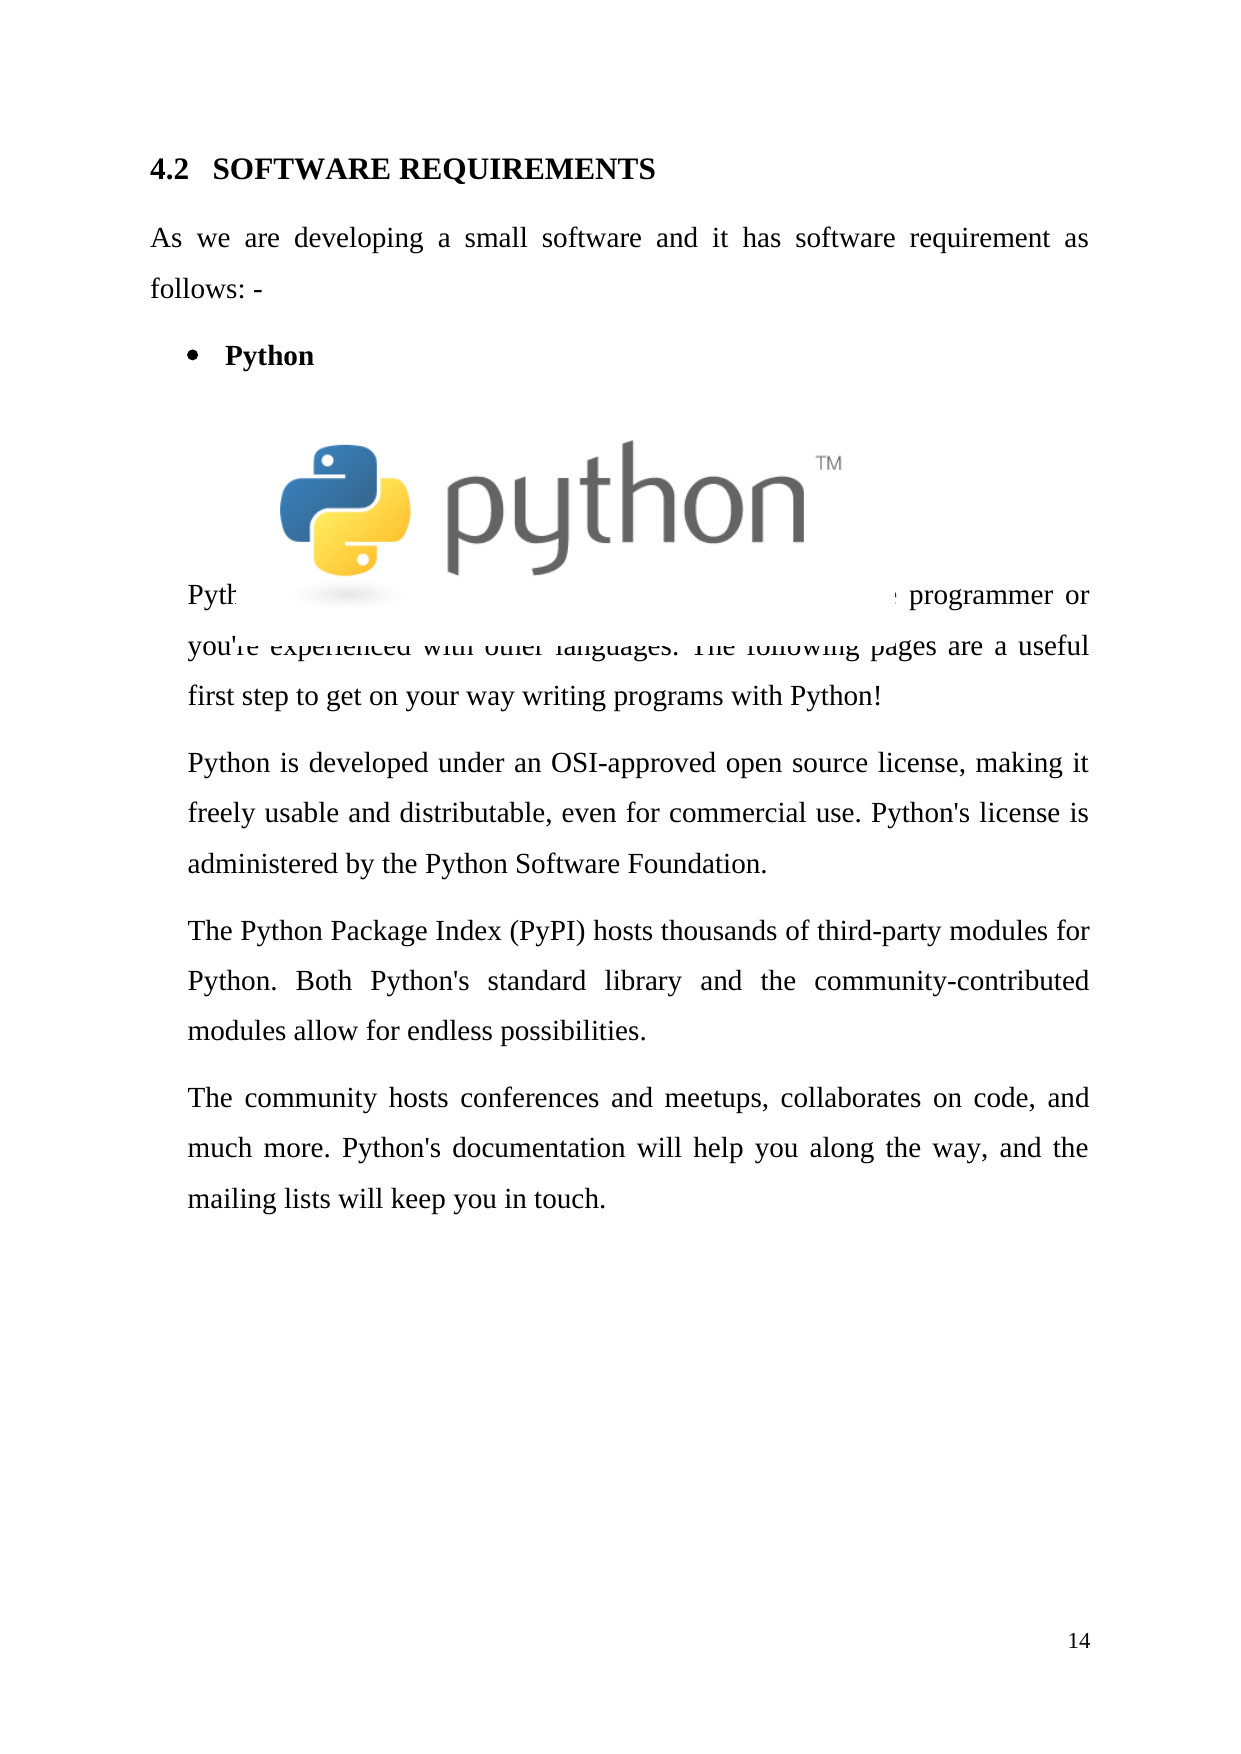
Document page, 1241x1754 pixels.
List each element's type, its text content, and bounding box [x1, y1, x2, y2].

text The Python Package Index (PyPI) hosts thousands of third-party modules for Python. Both Python's standard library and the community-contributed modules allow for endless possibilities. [187, 913, 1090, 1047]
picture [236, 406, 896, 646]
text The community hosts conferences and meetups, collaborates on code, and much more. Python's documentation will help you along the way, and the mailing lists will keep you in touch. [187, 1080, 1090, 1214]
list Python [187, 338, 1090, 371]
text 4.2 SOFTWARE REQUIREMENTS [150, 150, 1090, 186]
text Python can be easy to pick up whether you're a first-time programmer or you're experienced with other languages. The following pages are a useful first step to get on your way writing programs with Python! [187, 577, 1090, 712]
text As we are developing a small software and it has software requirement as follows: - [150, 221, 1090, 304]
text Python is developed under an OSI-approved open source license, making it freely usable and distributable, even for commercial use. Python's license is administered by the Python Software Foundation. [187, 745, 1090, 879]
